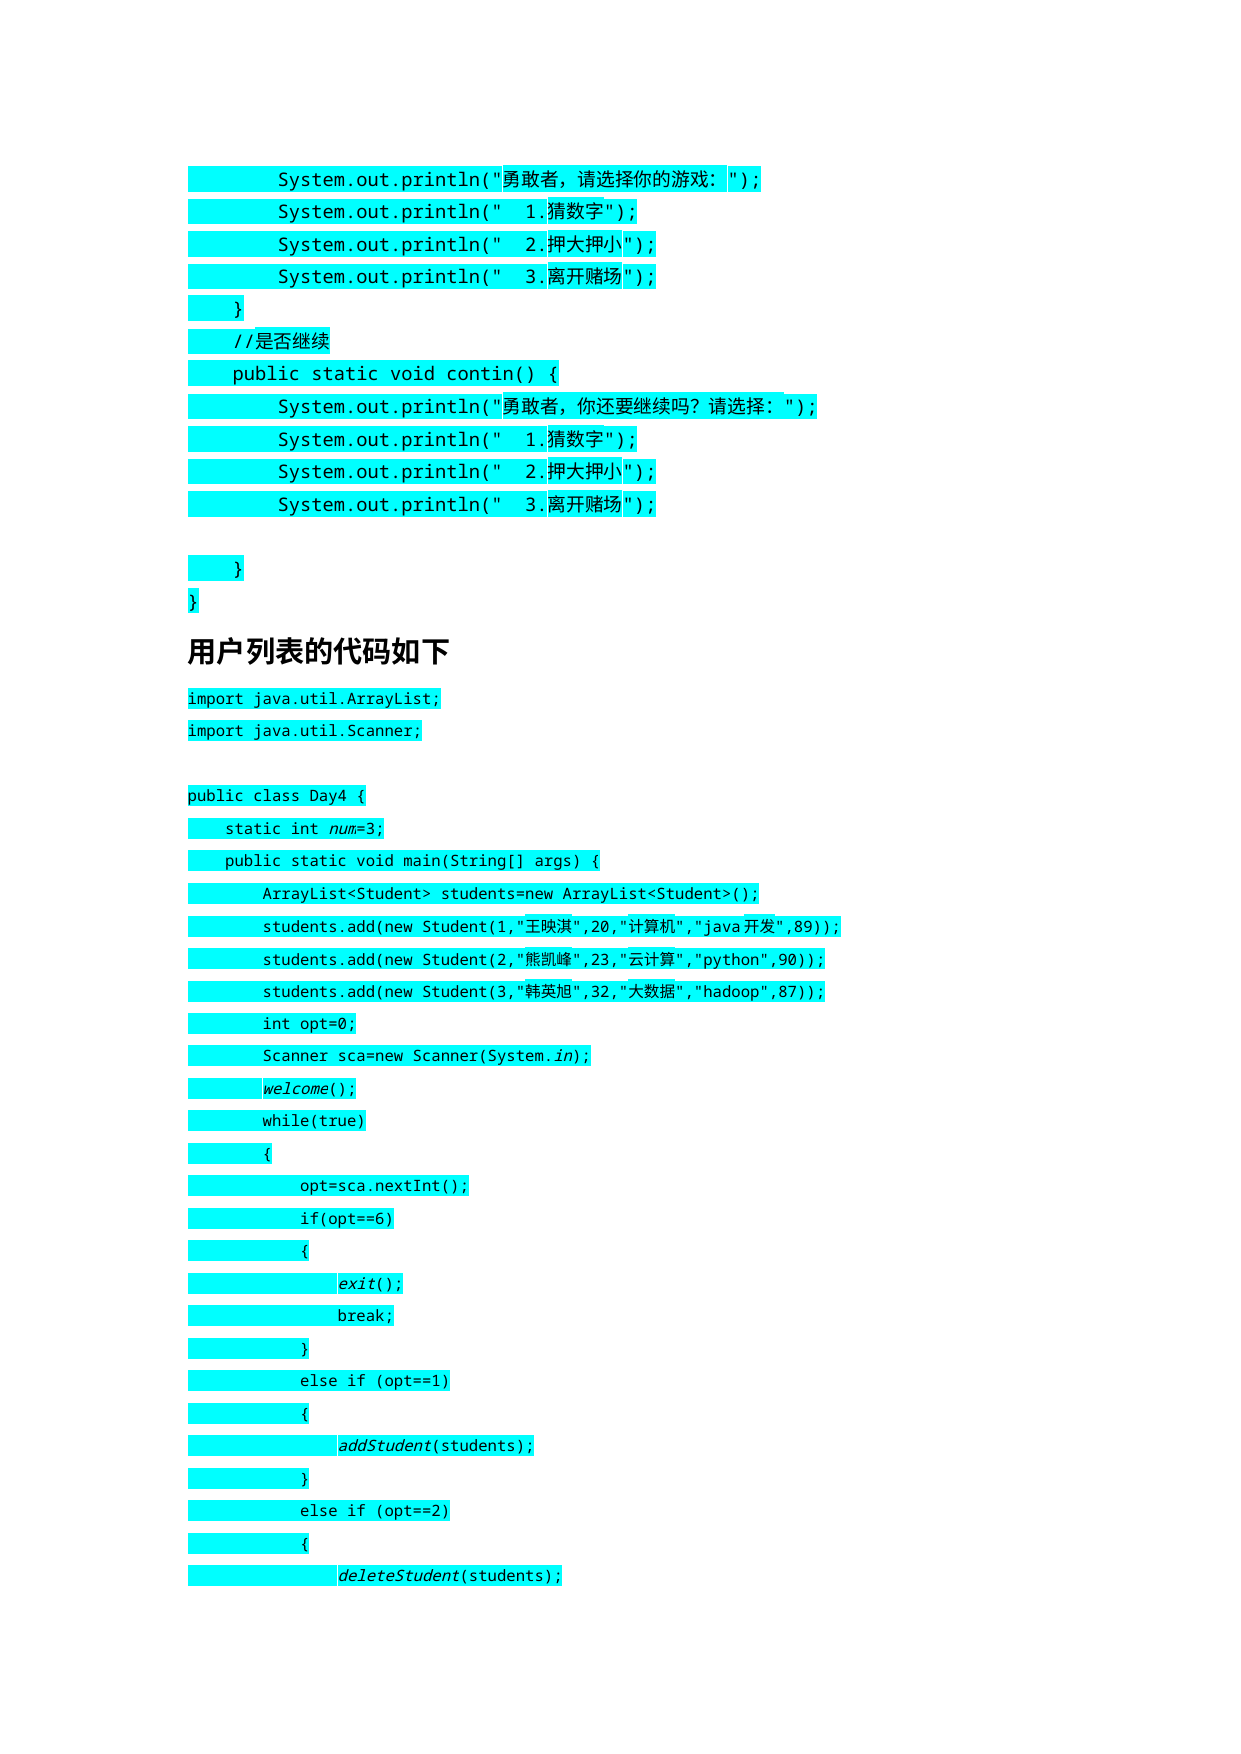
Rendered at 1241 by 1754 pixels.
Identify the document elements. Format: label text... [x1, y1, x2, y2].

text } [187, 552, 1053, 584]
text System.out.println(" 1.猜数字"); [187, 422, 1053, 454]
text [187, 682, 1053, 1592]
text System.out.println(" 2.押大押小"); [187, 227, 1053, 259]
text } [187, 292, 1053, 324]
text System.out.println(" 3.离开赌场"); [187, 259, 1053, 292]
text public static void contin() { [187, 357, 1053, 389]
text System.out.println(" 1.猜数字"); [187, 194, 1053, 227]
text System.out.println("勇敢者，请选择你的游戏："); [187, 162, 1053, 194]
text System.out.println("勇敢者，你还要继续吗？请选择："); [187, 389, 1053, 422]
text } [187, 584, 1053, 617]
text System.out.println(" 2.押大押小"); [187, 454, 1053, 487]
text System.out.println(" 3.离开赌场"); [187, 487, 1053, 519]
text 用户列表的代码如下 [187, 617, 1053, 682]
text //是否继续 [187, 324, 1053, 357]
